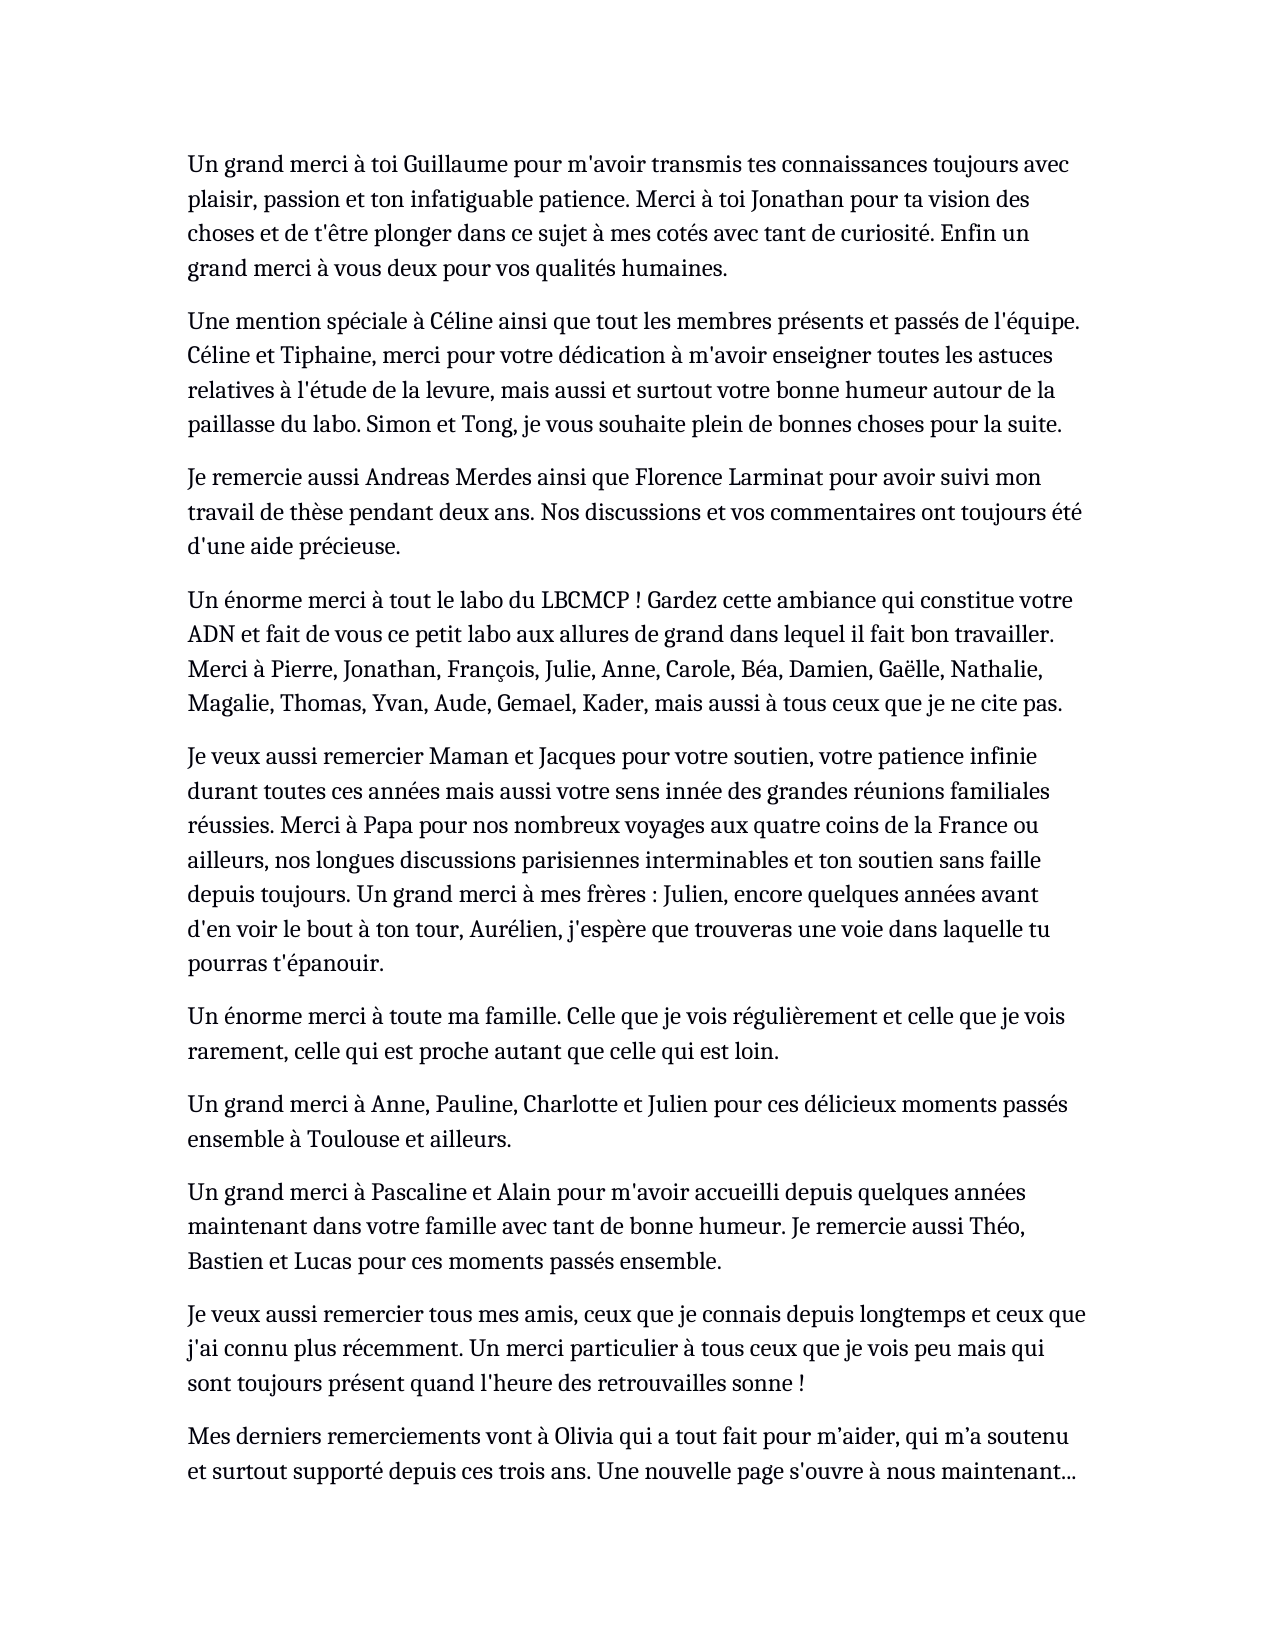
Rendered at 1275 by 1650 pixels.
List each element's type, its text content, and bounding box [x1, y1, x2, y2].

text Je remercie aussi Andreas Merdes ainsi que Florence Larminat pour avoir suivi mon travail de thèse pendant deux ans. Nos discussions et vos commentaires ont toujours été d'une aide précieuse. [187, 463, 1087, 561]
text Une mention spéciale à Céline ainsi que tout les membres présents et passés de l'équipe. Céline et Tiphaine, merci pour votre dédication à m'avoir enseigner toutes les astuces relatives à l'étude de la levure, mais aussi et surtout votre bonne humeur autour de la paillasse du labo. Simon et Tong, je vous souhaite plein de bonnes choses pour la suite. [187, 307, 1087, 439]
text Un grand merci à Anne, Pauline, Charlotte et Julien pour ces délicieux moments passés ensemble à Toulouse et ailleurs. [187, 1090, 1087, 1153]
text Un énorme merci à tout le labo du LBCMCP ! Gardez cette ambiance qui constitue votre ADN et fait de vous ce petit labo aux allures de grand dans lequel il fait bon travailler. Merci à Pierre, Jonathan, François, Julie, Anne, Carole, Béa, Damien, Gaëlle, Nathalie, Magalie, Thomas, Yvan, Aude, Gemael, Kader, mais aussi à tous ceux que je ne cite pas. [187, 586, 1087, 718]
text Mes derniers remerciements vont à Olivia qui a tout fait pour m’aider, qui m’a soutenu et surtout supporté depuis ces trois ans. Une nouvelle page s'ouvre à nous maintenant... [187, 1422, 1087, 1485]
text Je veux aussi remercier Maman et Jacques pour votre soutien, votre patience infinie durant toutes ces années mais aussi votre sens innée des grandes réunions familiales réussies. Merci à Papa pour nos nombreux voyages aux quatre coins de la France ou ailleurs, nos longues discussions parisiennes interminables et ton soutien sans faille depuis toujours. Un grand merci à mes frères : Julien, encore quelques années avant d'en voir le bout à ton tour, Aurélien, j'espère que trouveras une voie dans laquelle tu pourras t'épanouir. [187, 742, 1087, 978]
text Un grand merci à Pascaline et Alain pour m'avoir accueilli depuis quelques années maintenant dans votre famille avec tant de bonne humeur. Je remercie aussi Théo, Bastien et Lucas pour ces moments passés ensemble. [187, 1178, 1087, 1275]
text Un grand merci à toi Guillaume pour m'avoir transmis tes connaissances toujours avec plaisir, passion et ton infatiguable patience. Merci à toi Jonathan pour ta vision des choses et de t'être plonger dans ce sujet à mes cotés avec tant de curiosité. Enfin un grand merci à vous deux pour vos qualités humaines. [187, 150, 1087, 282]
text Je veux aussi remercier tous mes amis, ceux que je connais depuis longtemps et ceux que j'ai connu plus récemment. Un merci particulier à tous ceux que je vois peu mais qui sont toujours présent quand l'heure des retrouvailles sonne ! [187, 1300, 1087, 1398]
text Un énorme merci à toute ma famille. Celle que je vois régulièrement et celle que je vois rarement, celle qui est proche autant que celle qui est loin. [187, 1002, 1087, 1066]
